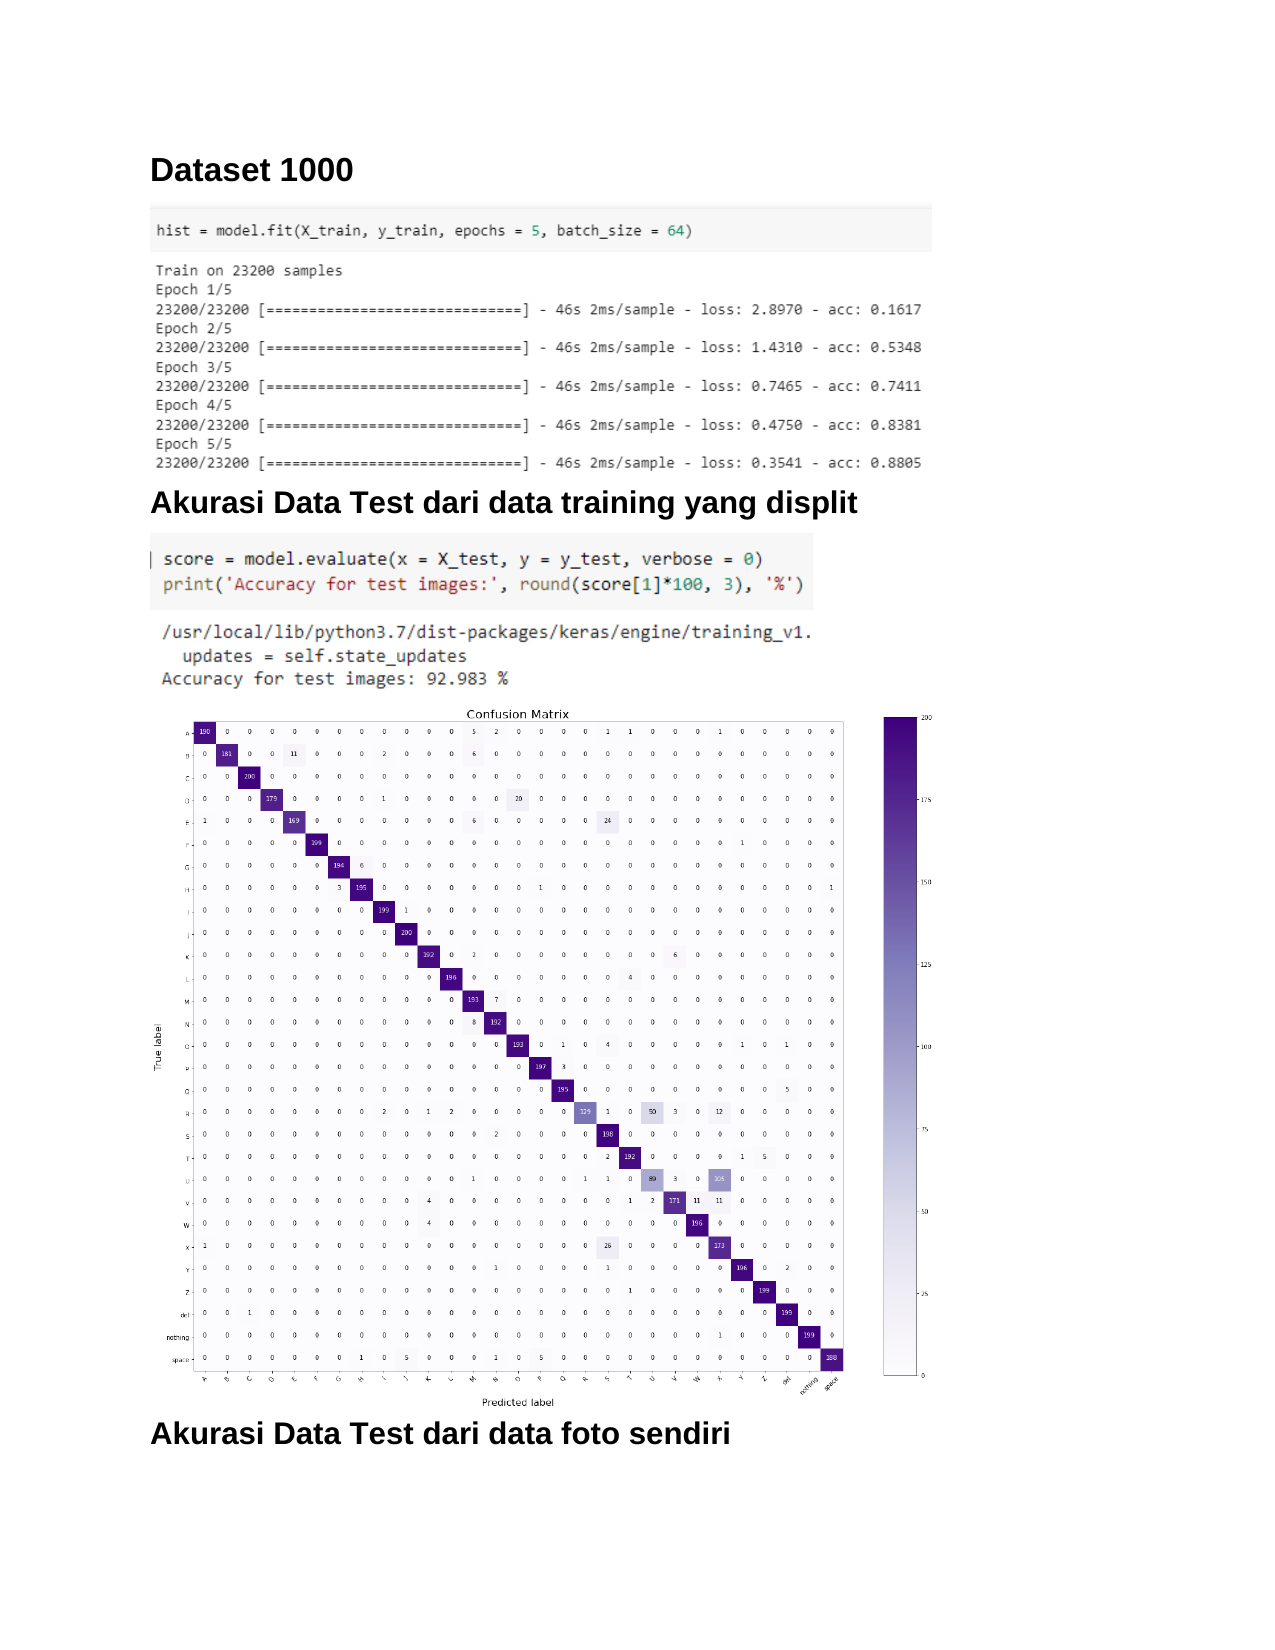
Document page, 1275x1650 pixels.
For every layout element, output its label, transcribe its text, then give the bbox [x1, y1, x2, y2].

subtitle Dataset 1000 [150, 150, 1125, 188]
picture [150, 525, 814, 702]
picture [150, 705, 936, 1411]
text Akurasi Data Test dari data training yang displit [150, 484, 1125, 520]
text Akurasi Data Test dari data foto sendiri [150, 1415, 1125, 1451]
picture [150, 201, 932, 481]
